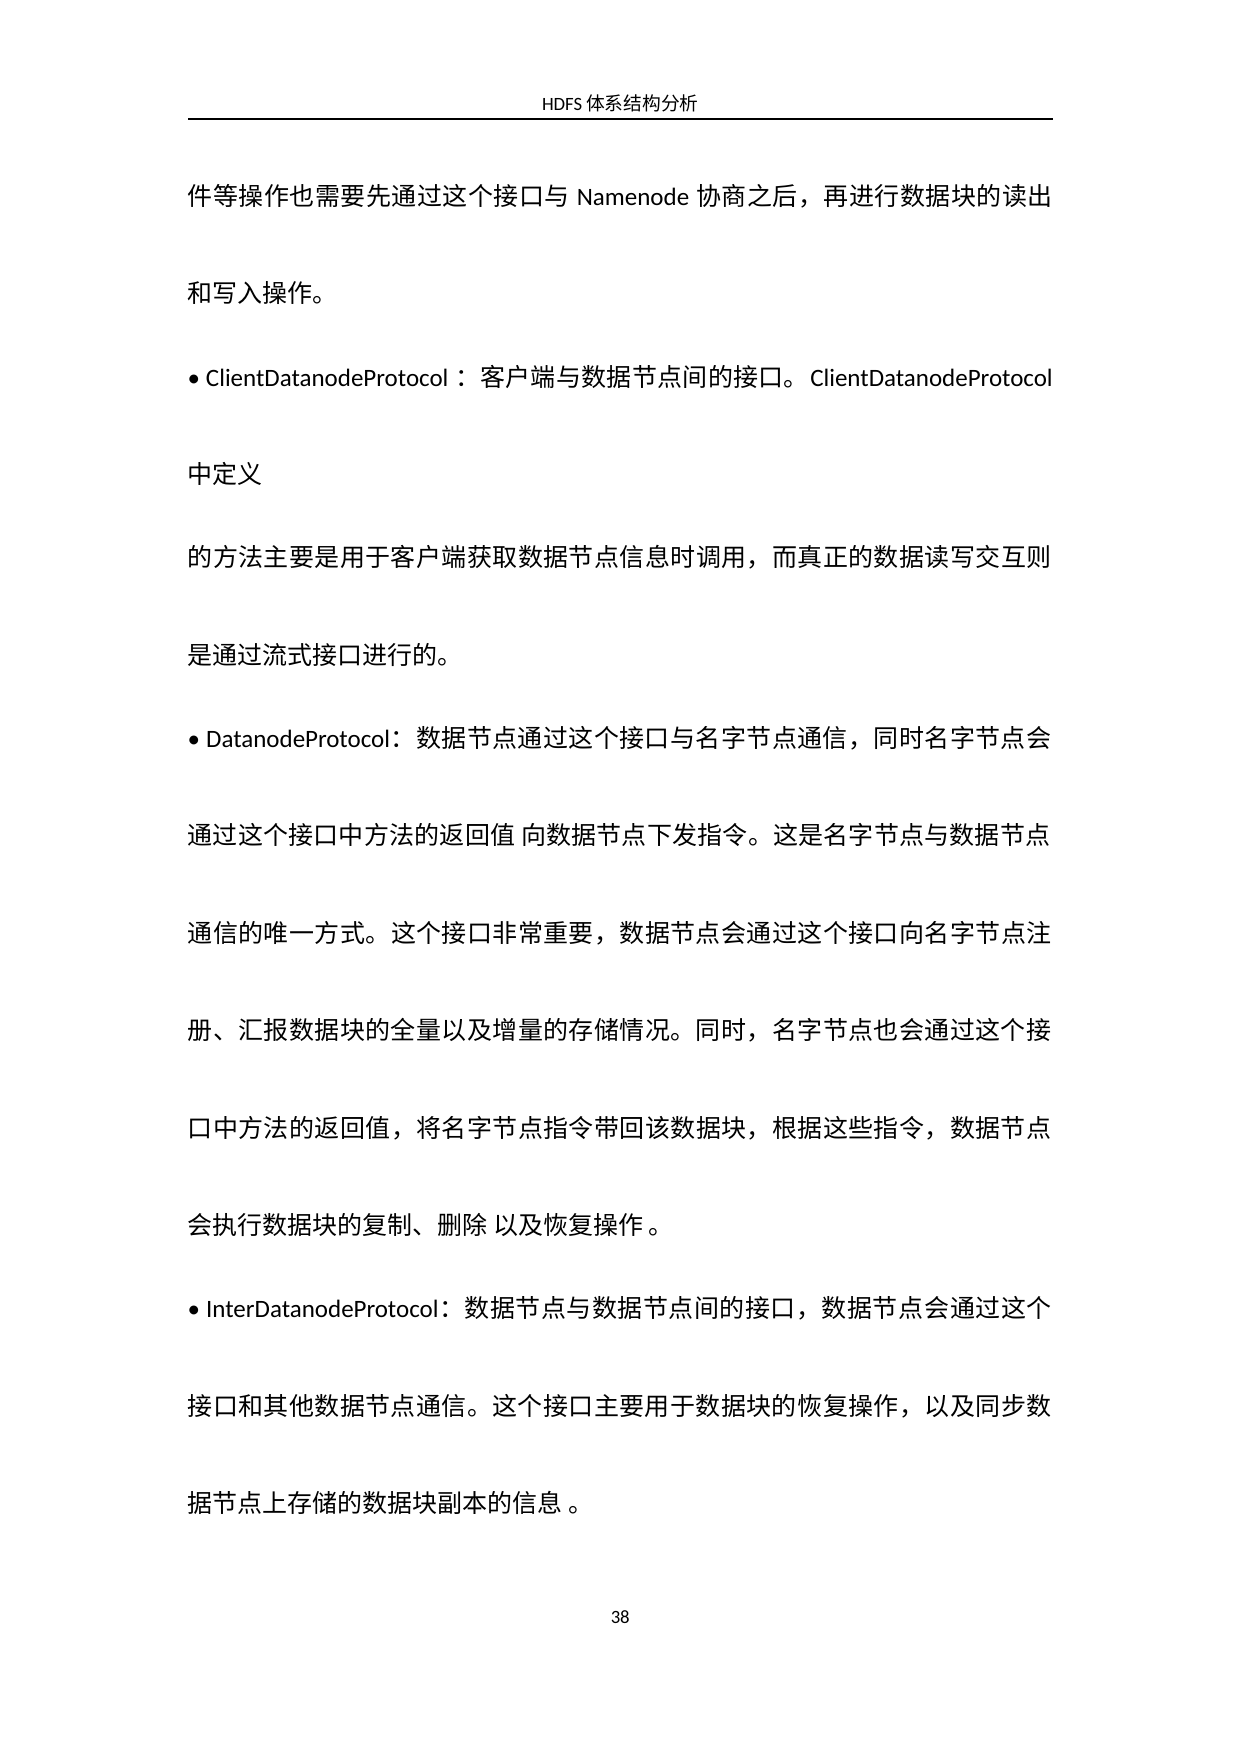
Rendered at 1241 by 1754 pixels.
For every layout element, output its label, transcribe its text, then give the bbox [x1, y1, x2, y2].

text • ClientDatanodeProtocol ：客户端与数据节点间的接口。ClientDatanodeProtocol 中定义 [187, 343, 1053, 505]
text 的方法主要是用于客户端获取数据节点信息时调用，而真正的数据读写交互则是通过流式接口进行的。 [187, 523, 1053, 686]
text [187, 162, 1053, 324]
text • InterDatanodeProtocol：数据节点与数据节点间的接口，数据节点会通过这个接口和其他数据节点通信。这个接口主要用于数据块的恢复操作，以及同步数据节点上存储的数据块副本的信息 。 [187, 1274, 1053, 1534]
text • DatanodeProtocol：数据节点通过这个接口与名字节点通信，同时名字节点会通过这个接口中方法的返回值 向数据节点下发指令。这是名字节点与数据节点通信的唯一方式。这个接口非常重要，数据节点会通过这个接口向名字节点注册、汇报数据块的全量以及增量的存储情况。同时，名字节点也会通过这个接口中方法的返回值，将名字节点指令带回该数据块，根据这些指令，数据节点会执行数据块的复制、删除 以及恢复操作 。 [187, 704, 1053, 1256]
